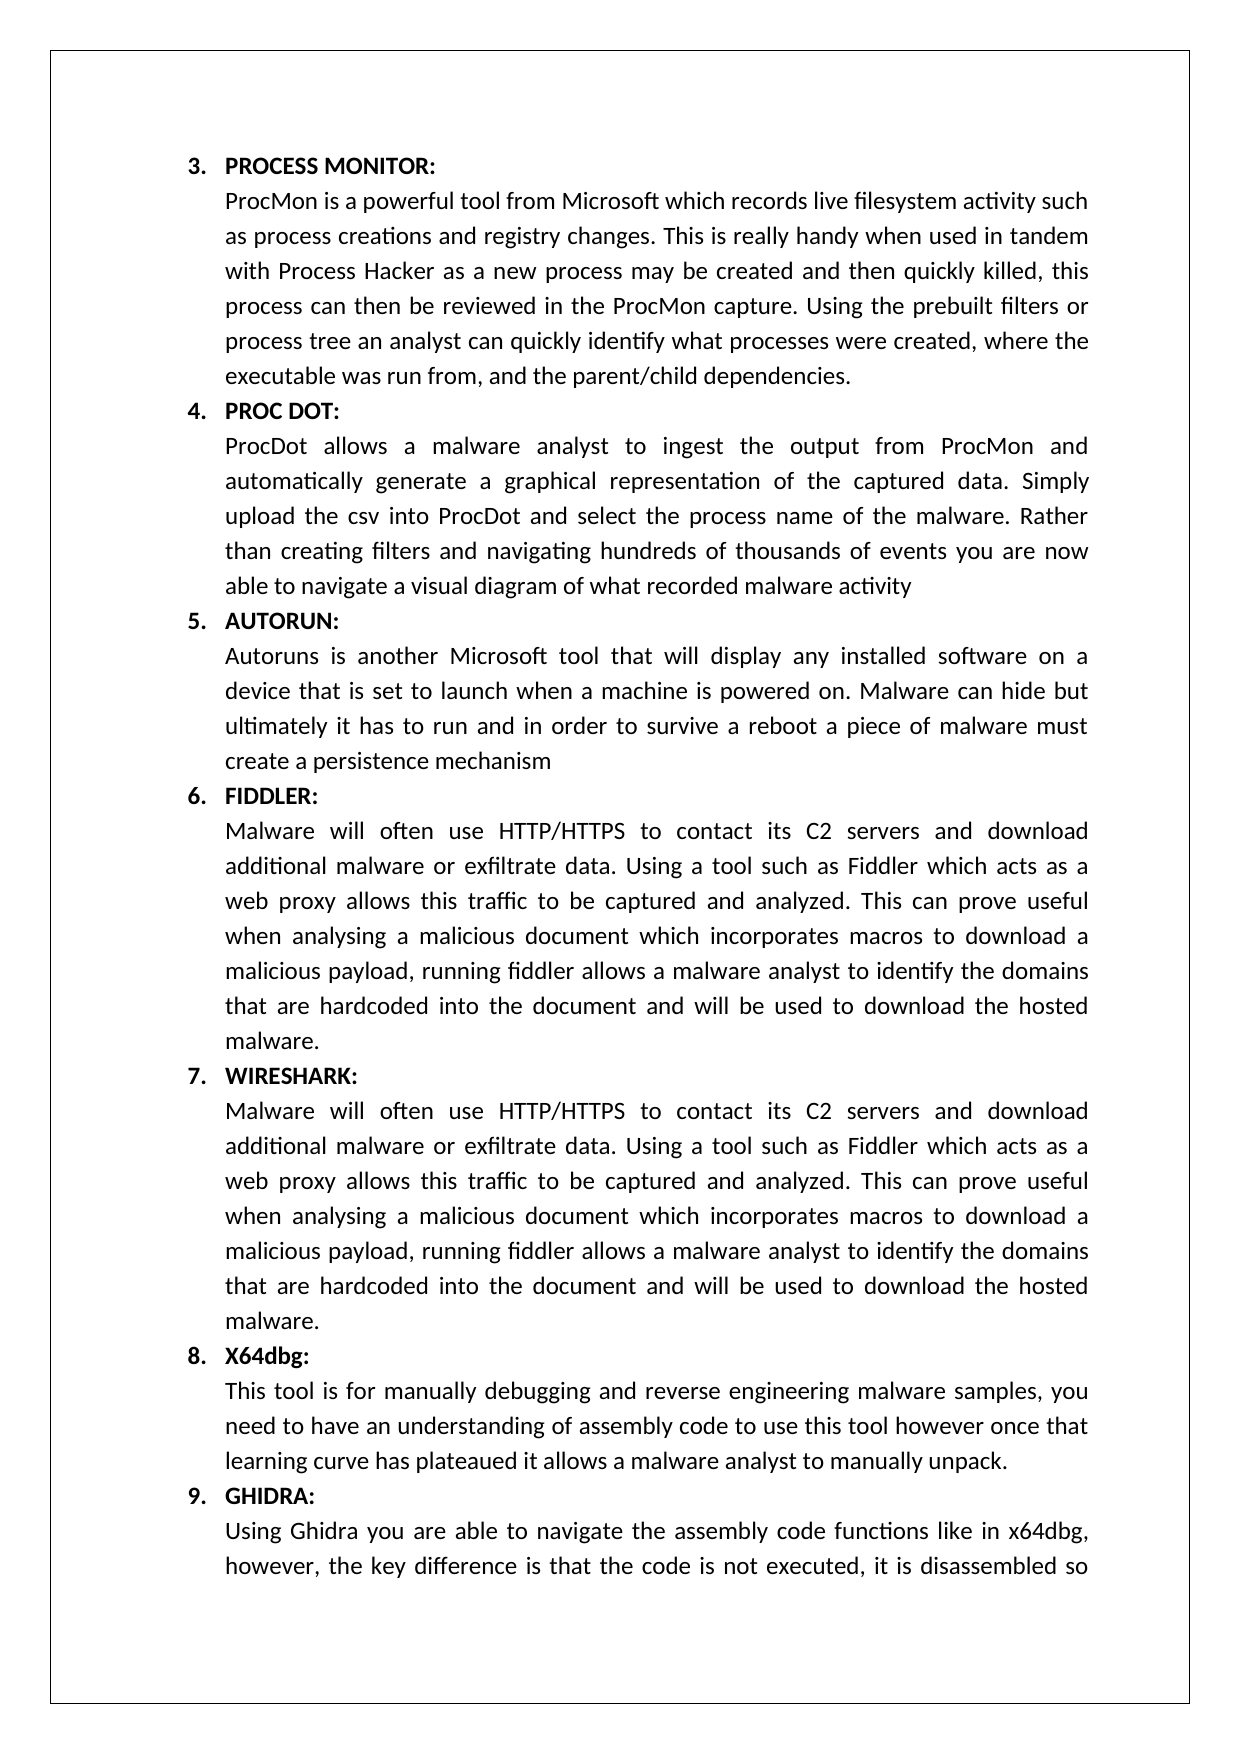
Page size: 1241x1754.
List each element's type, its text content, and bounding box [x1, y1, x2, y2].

list PROC DOT: [187, 395, 1090, 426]
list X64dbg: [187, 1340, 1090, 1371]
list Malware will often use HTTP/HTTPS to contact its C2 servers and download additional malware or exfiltrate data. Using a tool such as Fiddler which acts as a web proxy allows this traffic to be captured and analyzed. This can prove useful when analysing a malicious document which incorporates macros to download a malicious payload, running fiddler allows a malware analyst to identify the domains that are hardcoded into the document and will be used to download the hosted malware. [225, 1095, 1090, 1336]
list PROCESS MONITOR: [187, 150, 1090, 181]
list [225, 1515, 1090, 1581]
list AUTORUN: [187, 605, 1090, 636]
list ProcMon is a powerful tool from Microsoft which records live filesystem activity such as process creations and registry changes. This is really handy when used in tandem with Process Hacker as a new process may be created and then quickly killed, this process can then be reviewed in the ProcMon capture. Using the prebuilt filters or process tree an analyst can quickly identify what processes were created, where the executable was run from, and the parent/child dependencies. [225, 185, 1090, 391]
list This tool is for manually debugging and reverse engineering malware samples, you need to have an understanding of assembly code to use this tool however once that learning curve has plateaued it allows a malware analyst to manually unpack. [225, 1375, 1090, 1476]
list FIDDLER: [187, 780, 1090, 811]
list ProcDot allows a malware analyst to ingest the output from ProcMon and automatically generate a graphical representation of the captured data. Simply upload the csv into ProcDot and select the process name of the malware. Rather than creating filters and navigating hundreds of thousands of events you are now able to navigate a visual diagram of what recorded malware activity [225, 430, 1090, 601]
list Autoruns is another Microsoft tool that will display any installed software on a device that is set to launch when a machine is powered on. Malware can hide but ultimately it has to run and in order to survive a reboot a piece of malware must create a persistence mechanism [225, 640, 1090, 776]
list Malware will often use HTTP/HTTPS to contact its C2 servers and download additional malware or exfiltrate data. Using a tool such as Fiddler which acts as a web proxy allows this traffic to be captured and analyzed. This can prove useful when analysing a malicious document which incorporates macros to download a malicious payload, running fiddler allows a malware analyst to identify the domains that are hardcoded into the document and will be used to download the hosted malware. [225, 815, 1090, 1056]
list WIRESHARK: [187, 1060, 1090, 1091]
list GHIDRA: [187, 1480, 1090, 1511]
